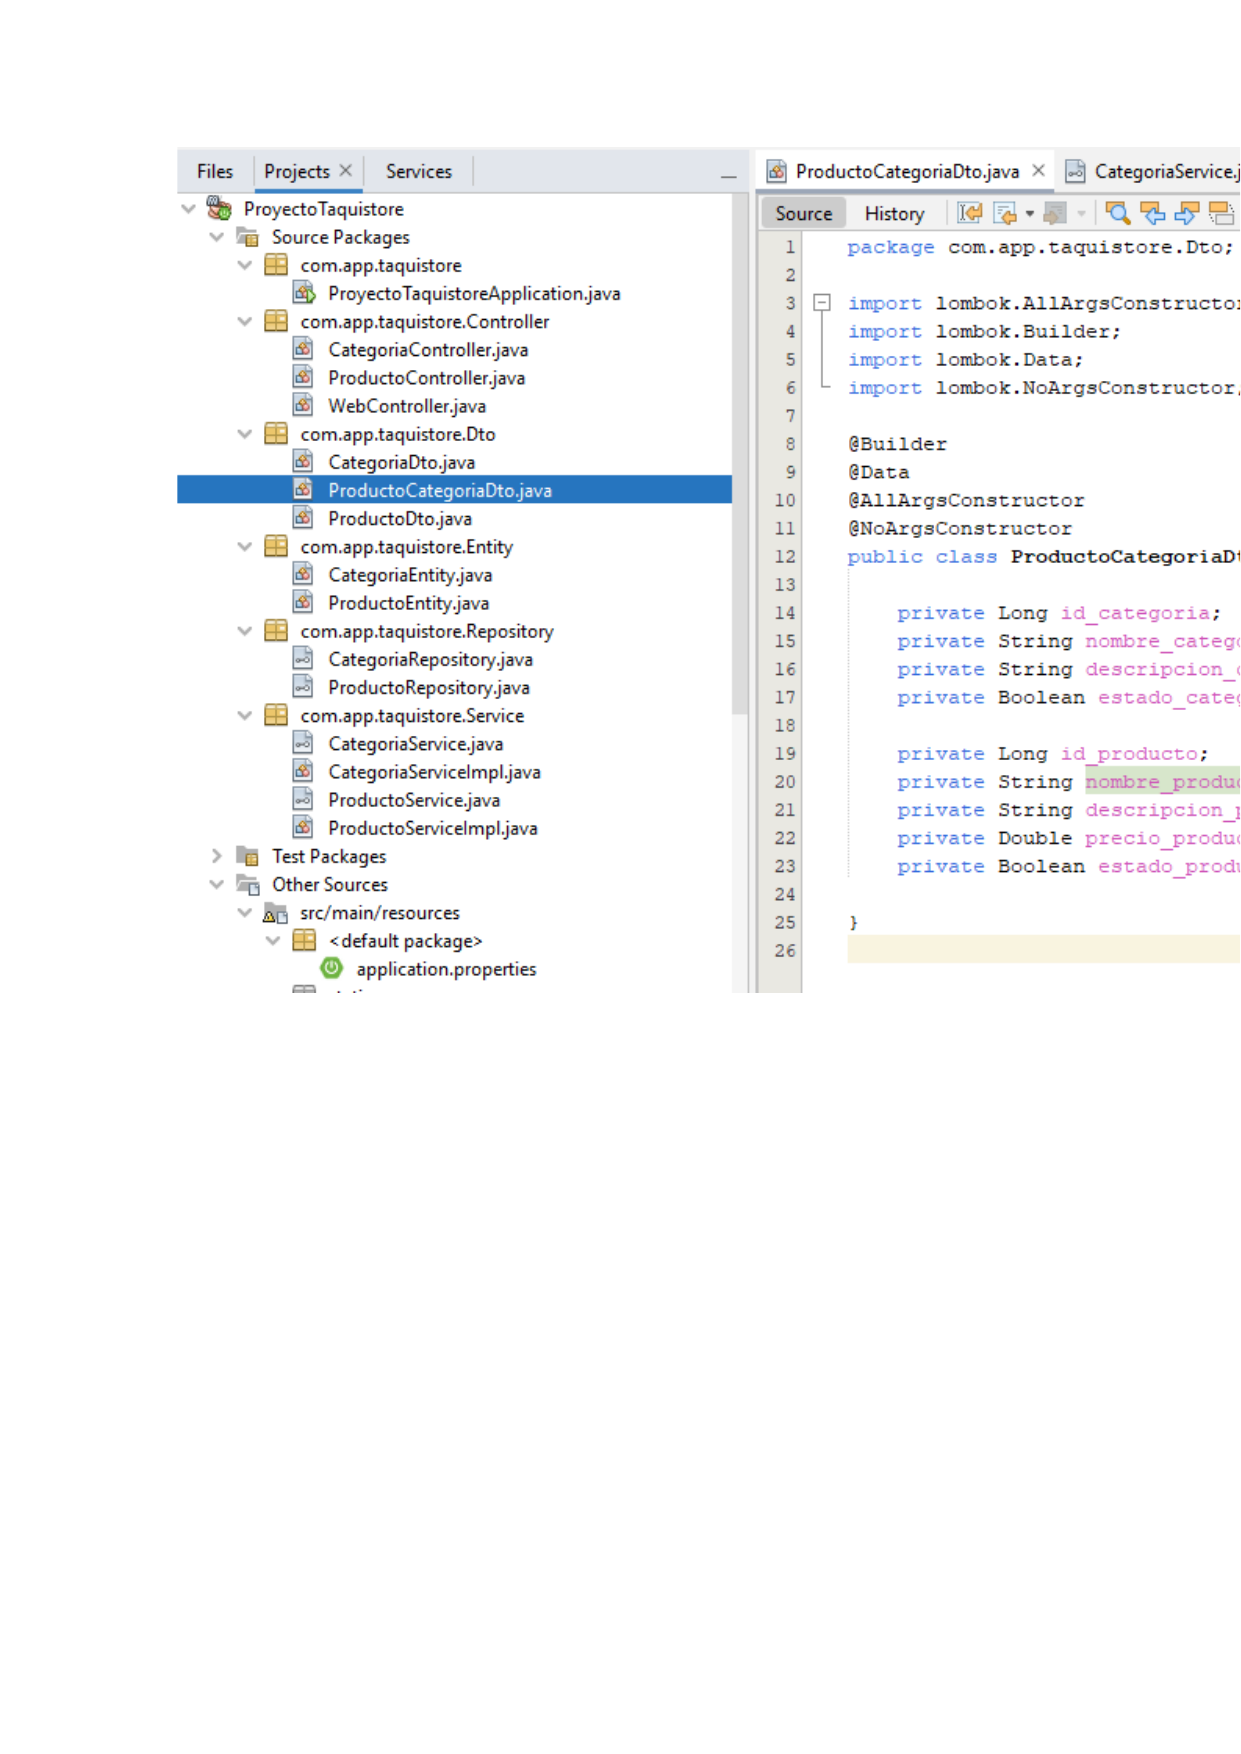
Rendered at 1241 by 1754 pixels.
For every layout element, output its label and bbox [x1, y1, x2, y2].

picture [177, 147, 1241, 993]
